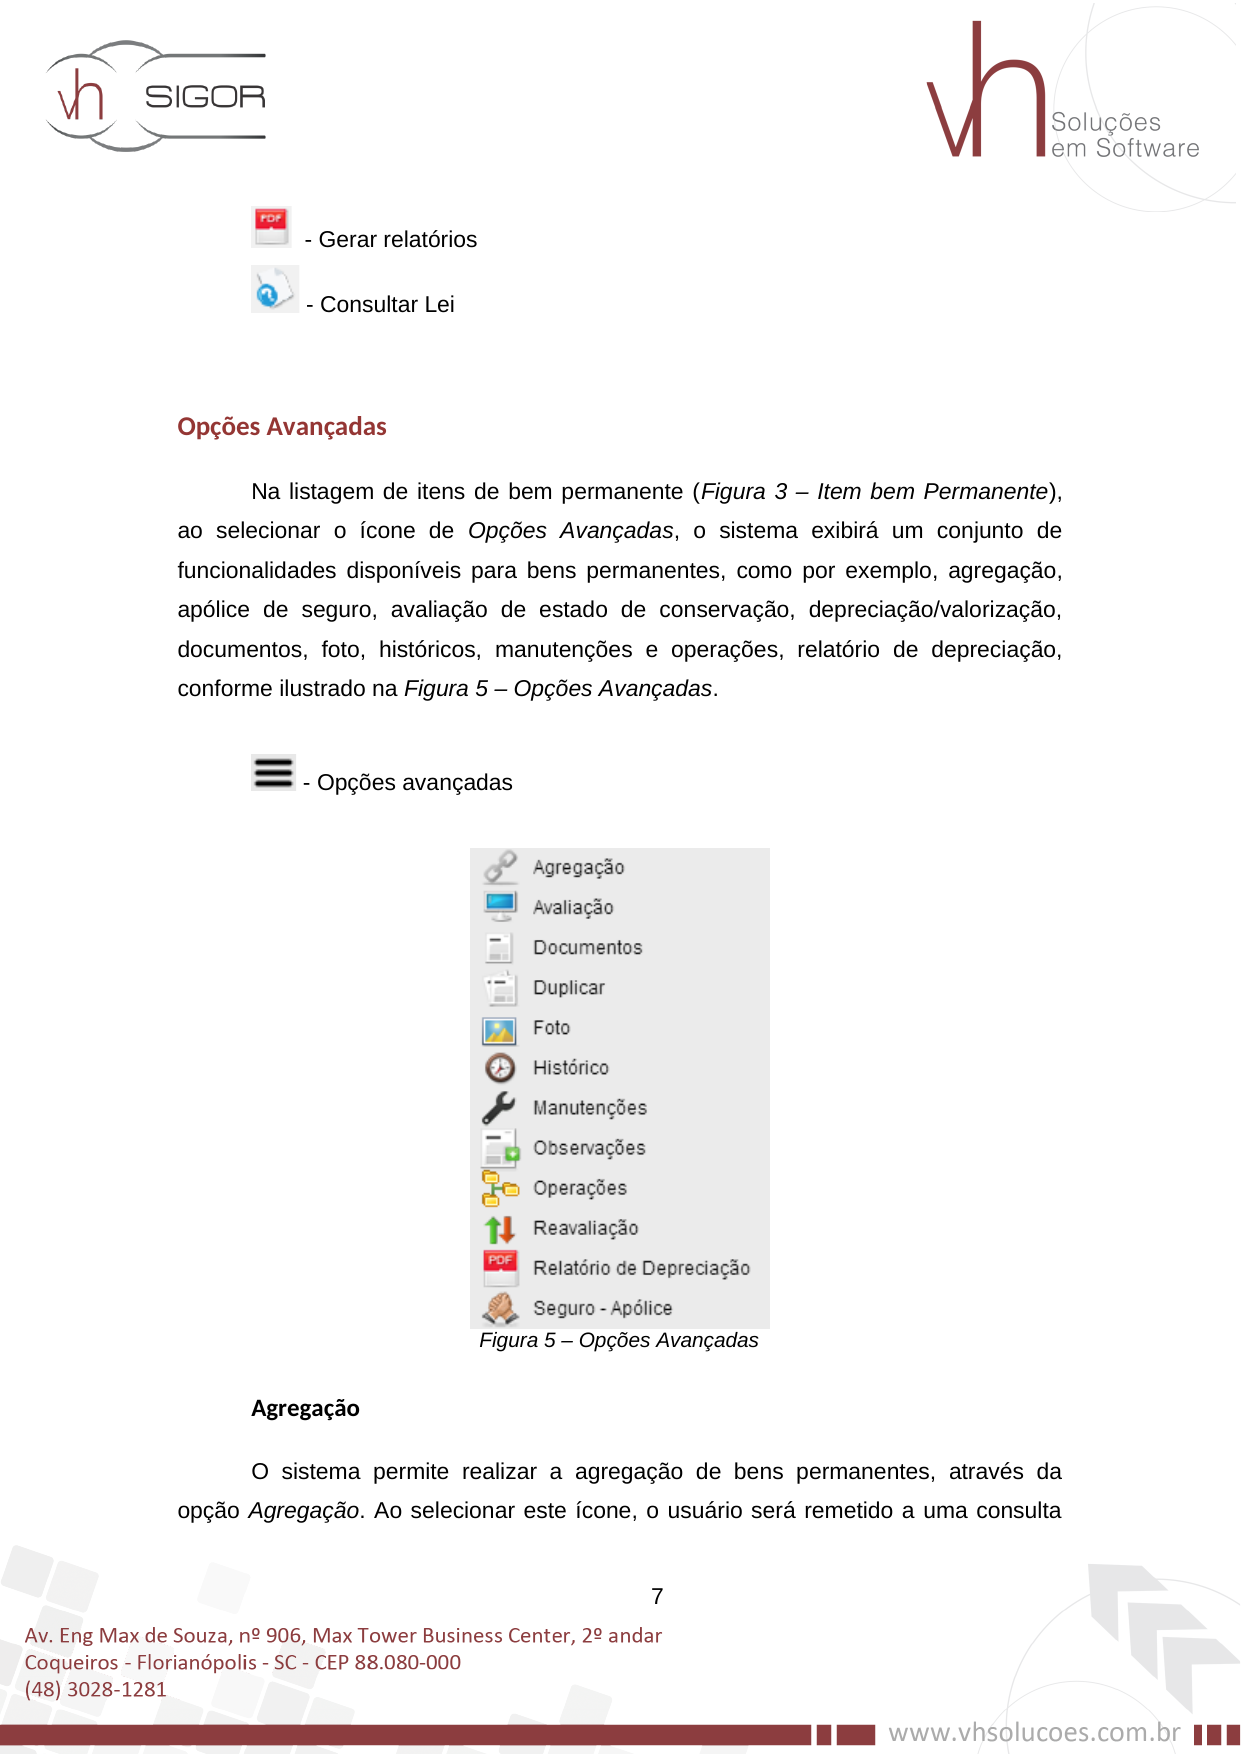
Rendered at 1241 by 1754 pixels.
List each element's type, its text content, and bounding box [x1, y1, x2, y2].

picture [251, 206, 292, 248]
picture [45, 40, 266, 152]
text Na listagem de itens de bem permanente (Figura 3 – Item bem Permanente), ao selecionar o ícone de Opções Avançadas, o sistema exibirá um conjunto de funcionalidades disponíveis para bens permanentes, como por exemplo, agregação, apólice de seguro, avaliação de estado de conservação, depreciação/valorização, documentos, foto, históricos, manutenções e operações, relatório de depreciação, conforme ilustrado na Figura 5 – Opções Avançadas. [177, 478, 1063, 702]
subtitle Opções Avançadas [177, 409, 1063, 442]
picture [251, 265, 300, 313]
picture [251, 754, 297, 791]
picture [470, 848, 770, 1329]
text Figura 5 – Opções Avançadas [177, 1328, 1063, 1352]
picture [926, 3, 1236, 212]
text - Gerar relatórios [177, 207, 1063, 252]
text - Consultar Lei [177, 265, 1063, 317]
subtitle Agregação [177, 1392, 1063, 1422]
picture [0, 1545, 1241, 1754]
text - Opções avançadas [177, 754, 1063, 796]
